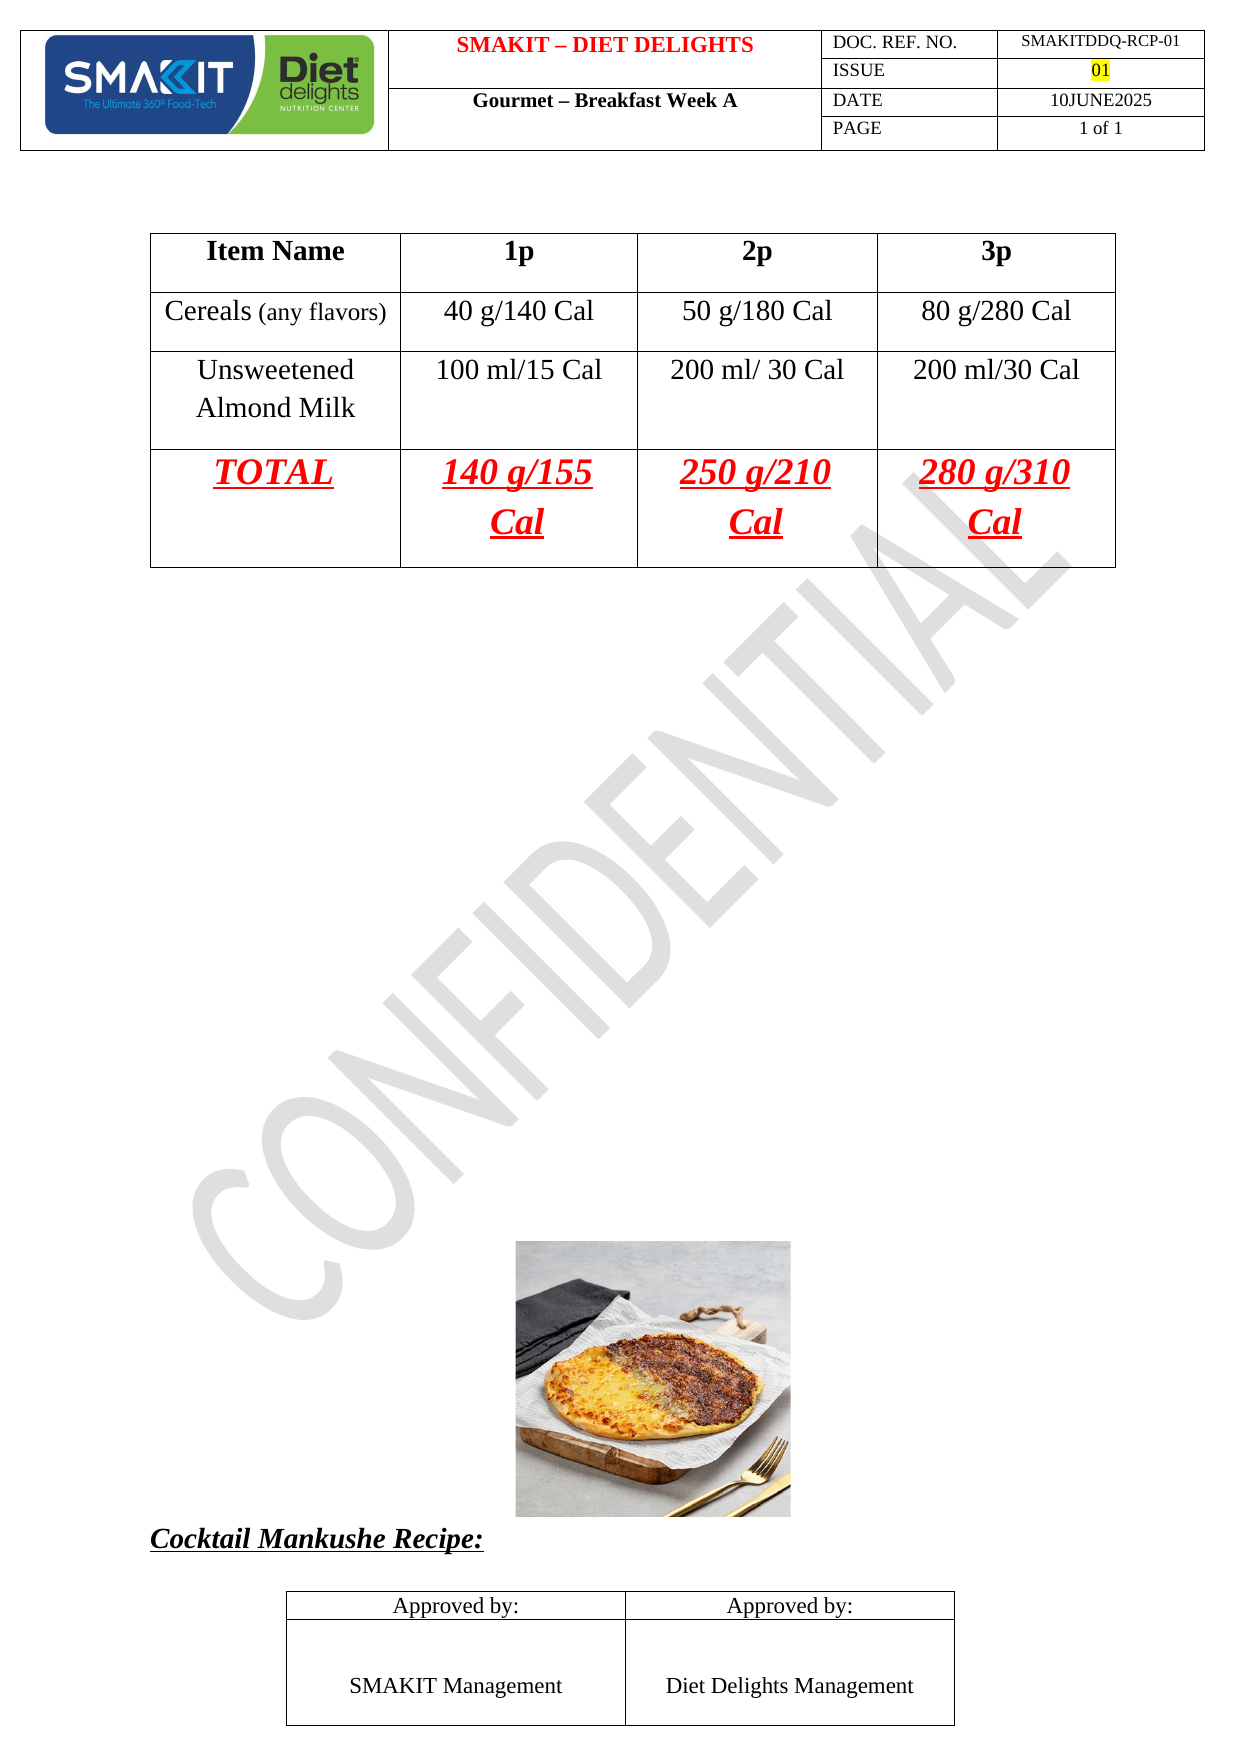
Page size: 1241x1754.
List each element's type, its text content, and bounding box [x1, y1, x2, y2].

table_cell TOTAL [151, 450, 400, 567]
table_header 2p [638, 234, 877, 292]
table_cell 280 g/310 Cal [878, 450, 1115, 567]
picture [515, 1241, 791, 1517]
table_cell 200 ml/ 30 Cal [638, 352, 877, 449]
text Cocktail Mankushe Recipe: [150, 1522, 1090, 1555]
table_cell 140 g/155 Cal [401, 450, 637, 567]
table_cell Unsweetened Almond Milk [151, 352, 400, 449]
picture [44, 33, 376, 136]
table_header 1p [401, 234, 637, 292]
table_header Item Name [151, 234, 400, 292]
table_cell 80 g/280 Cal [878, 293, 1115, 351]
table_cell 40 g/140 Cal [401, 293, 637, 351]
table_cell 50 g/180 Cal [638, 293, 877, 351]
table_cell 250 g/210 Cal [638, 450, 877, 567]
table_header 3p [878, 234, 1115, 292]
table_cell 200 ml/30 Cal [878, 352, 1115, 449]
table_cell Cereals (any flavors) [151, 293, 400, 351]
table_cell 100 ml/15 Cal [401, 352, 637, 449]
